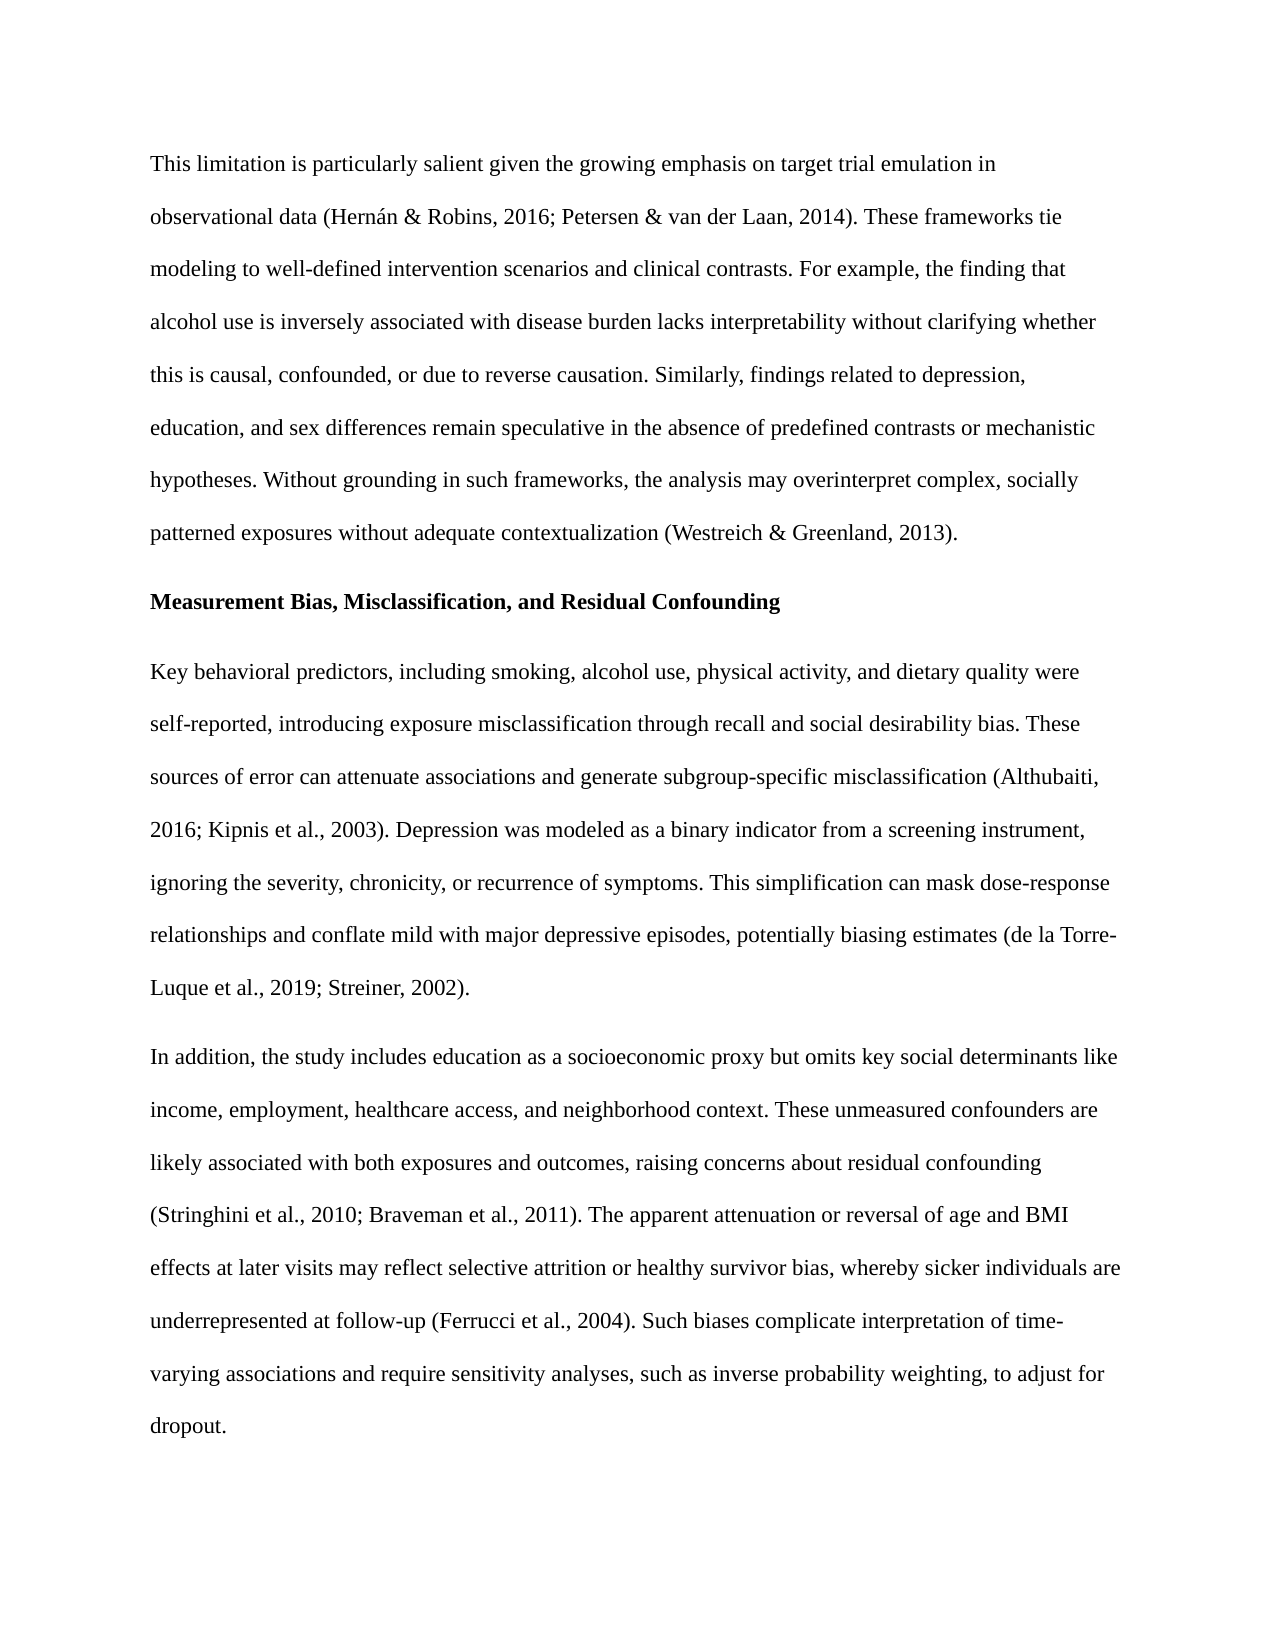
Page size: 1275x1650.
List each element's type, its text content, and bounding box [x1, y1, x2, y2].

text Key behavioral predictors, including smoking, alcohol use, physical activity, and dietary quality were self-reported, introducing exposure misclassification through recall and social desirability bias. These sources of error can attenuate associations and generate subgroup-specific misclassification (Althubaiti, 2016; Kipnis et al., 2003). Depression was modeled as a binary indicator from a screening instrument, ignoring the severity, chronicity, or recurrence of symptoms. This simplification can mask dose-response relationships and conflate mild with major depressive episodes, potentially biasing estimates (de la Torre-Luque et al., 2019; Streiner, 2002). [150, 658, 1125, 1000]
text Measurement Bias, Misclassification, and Residual Confounding [150, 588, 1125, 615]
text This limitation is particularly salient given the growing emphasis on target trial emulation in observational data (Hernán & Robins, 2016; Petersen & van der Laan, 2014). These frameworks tie modeling to well-defined intervention scenarios and clinical contrasts. For example, the finding that alcohol use is inversely associated with disease burden lacks interpretability without clarifying whether this is causal, confounded, or due to reverse causation. Similarly, findings related to depression, education, and sex differences remain speculative in the absence of predefined contrasts or mechanistic hypotheses. Without grounding in such frameworks, the analysis may overinterpret complex, socially patterned exposures without adequate contextualization (Westreich & Greenland, 2013). [150, 150, 1125, 545]
text In addition, the study includes education as a socioeconomic proxy but omits key social determinants like income, employment, healthcare access, and neighborhood context. These unmeasured confounders are likely associated with both exposures and outcomes, raising concerns about residual confounding (Stringhini et al., 2010; Braveman et al., 2011). The apparent attenuation or reversal of age and BMI effects at later visits may reflect selective attrition or healthy survivor bias, whereby sicker individuals are underrepresented at follow-up (Ferrucci et al., 2004). Such biases complicate interpretation of time-varying associations and require sensitivity analyses, such as inverse probability weighting, to adjust for dropout. [150, 1043, 1125, 1439]
